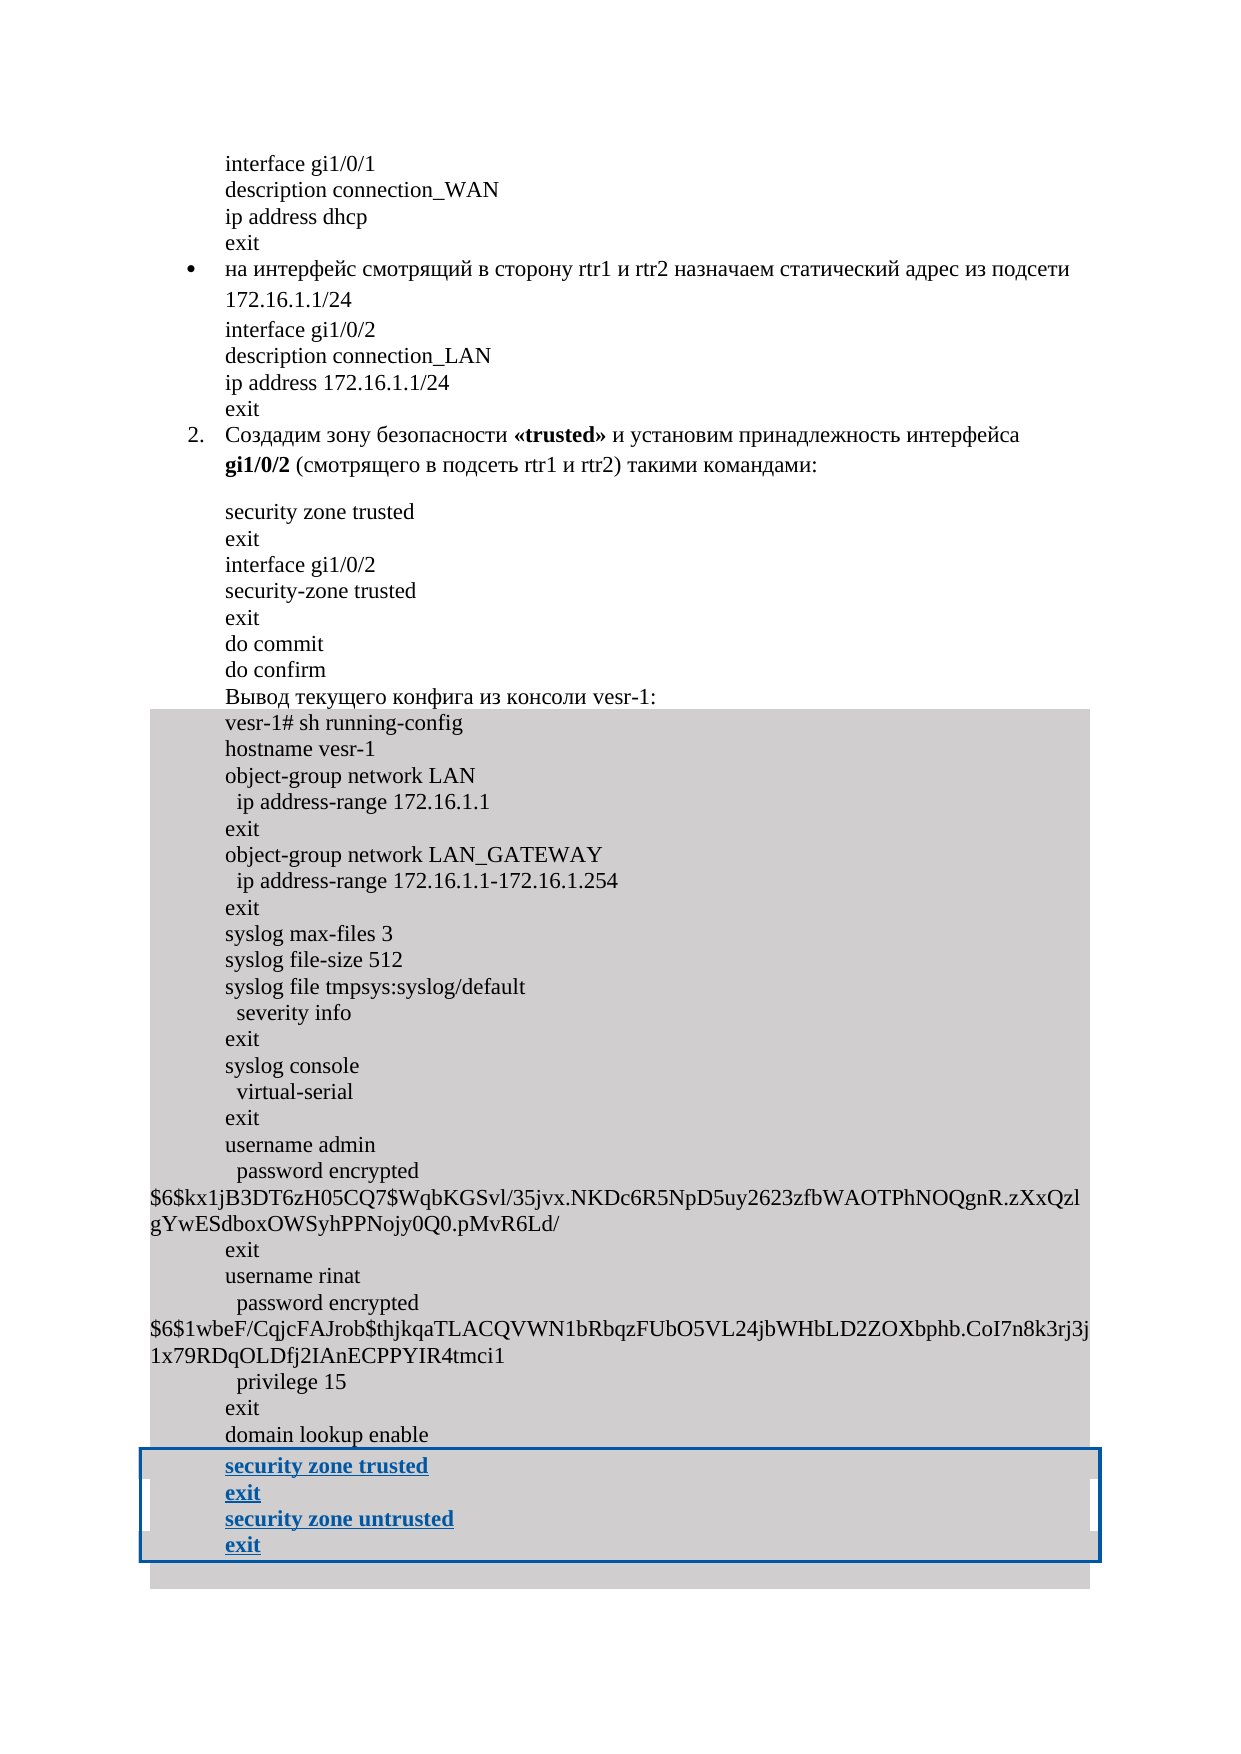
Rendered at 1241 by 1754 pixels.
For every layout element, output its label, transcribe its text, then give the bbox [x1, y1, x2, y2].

text object-group network LAN [150, 762, 1090, 788]
text exit [150, 1104, 1090, 1131]
text exit [150, 1236, 1090, 1263]
text ip address-range 172.16.1.1-172.16.1.254 [150, 867, 1090, 894]
text syslog console [150, 1052, 1090, 1078]
text security-zone trusted [150, 577, 1090, 604]
text ip address dhcp [150, 203, 1090, 229]
text exit [150, 894, 1090, 920]
text security zone trusted [142, 1450, 1098, 1479]
text syslog max-files 3 [150, 920, 1090, 946]
text privilege 15 [150, 1368, 1090, 1394]
text exit [150, 395, 1090, 421]
text password encrypted $6$1wbeF/CqjcFAJrob$thjkqaTLACQVWN1bRbqzFUbO5VL24jbWHbLD2ZOXbphb.CoI7n8k3rj3j1x79RDqOLDfj2IAnECPPYIR4tmci1 [150, 1289, 1090, 1368]
list на интерфейс смотрящий в сторону rtr1 и rtr2 назначаем статический адрес из подсети 172.16.1.1/24 [187, 255, 1090, 312]
text exit [150, 229, 1090, 255]
text vesr-1# sh running-config [150, 709, 1090, 736]
text username rinat [150, 1263, 1090, 1289]
text exit [150, 604, 1090, 630]
text security zone trusted [150, 498, 1090, 525]
text description connection_WAN [150, 176, 1090, 203]
text severity info [150, 999, 1090, 1025]
text ip address 172.16.1.1/24 [150, 368, 1090, 395]
text exit [150, 1025, 1090, 1052]
text syslog file-size 512 [150, 946, 1090, 973]
text do confirm [150, 656, 1090, 683]
text description connection_LAN [150, 342, 1090, 368]
text exit [150, 1479, 1090, 1505]
text object-group network LAN_GATEWAY [150, 841, 1090, 867]
text interface gi1/0/1 [150, 150, 1090, 176]
list Создадим зону безопасности «trusted» и установим принадлежность интерфейса gi1/0/2 (смотрящего в подсеть rtr1 и rtr2) такими командами: [187, 421, 1090, 478]
text ip address-range 172.16.1.1 [150, 788, 1090, 814]
text do commit [150, 630, 1090, 656]
text password encrypted $6$kx1jB3DT6zH05CQ7$WqbKGSvl/35jvx.NKDc6R5NpD5uy2623zfbWAOTPhNOQgnR.zXxQzlgYwESdboxOWSyhPPNojy0Q0.pMvR6Ld/ [150, 1157, 1090, 1236]
text exit [150, 814, 1090, 841]
text virtual-serial [150, 1078, 1090, 1104]
text username admin [150, 1131, 1090, 1157]
text hostname vesr-1 [150, 736, 1090, 762]
text syslog file tmpsys:syslog/default [150, 973, 1090, 999]
text security zone untrusted [150, 1505, 1090, 1526]
text exit [150, 1394, 1090, 1421]
text interface gi1/0/2 [150, 316, 1090, 342]
text exit [150, 525, 1090, 551]
text Вывод текущего конфига из консоли vesr-1: [150, 683, 1090, 709]
text interface gi1/0/2 [150, 551, 1090, 577]
text exit [142, 1526, 1098, 1560]
text domain lookup enable [150, 1421, 1090, 1447]
